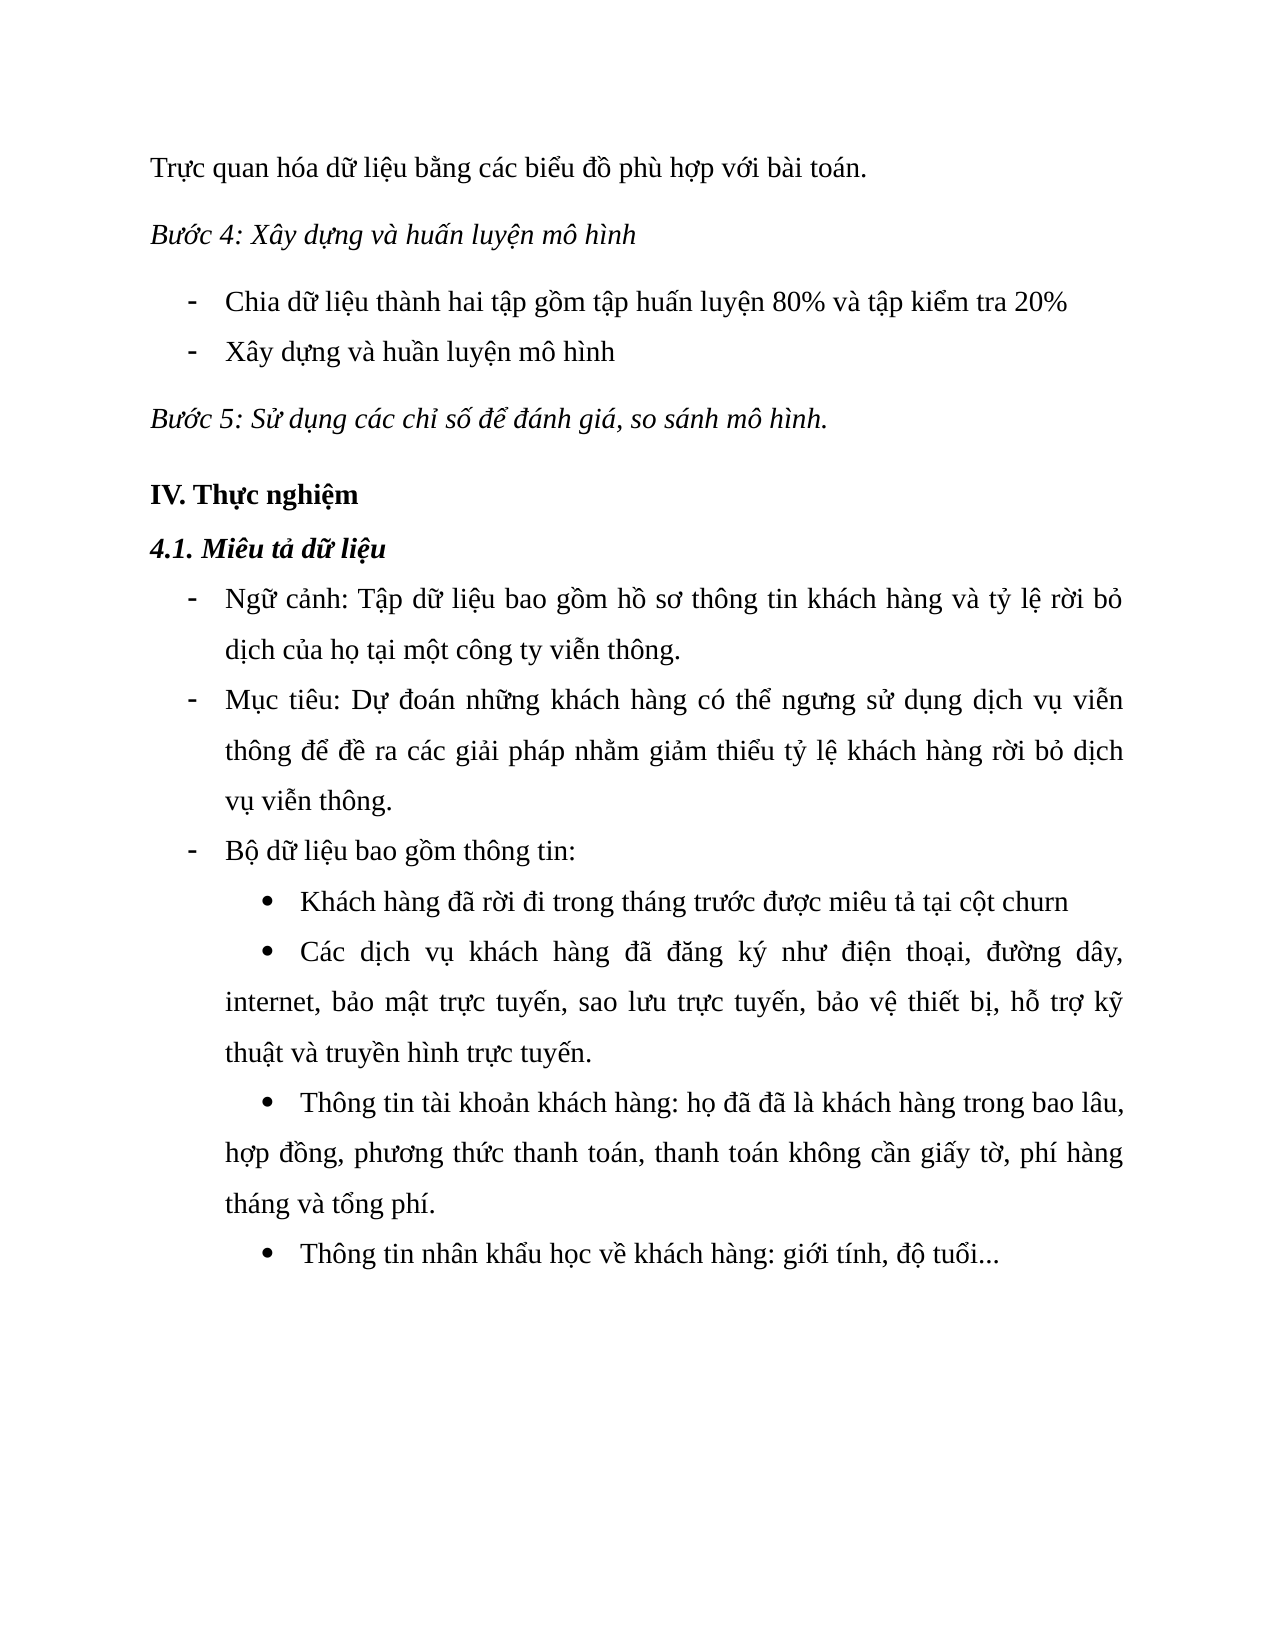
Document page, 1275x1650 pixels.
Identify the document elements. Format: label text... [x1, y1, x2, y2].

text Bước 5: Sử dụng các chỉ số để đánh giá, so sánh mô hình. [150, 401, 1125, 435]
list Ngữ cảnh: Tập dữ liệu bao gồm hồ sơ thông tin khách hàng và tỷ lệ rời bỏ dịch của họ tại một công ty viễn thông. [187, 582, 1125, 666]
text Trực quan hóa dữ liệu bằng các biểu đồ phù hợp với bài toán. [150, 150, 1125, 183]
list Các dịch vụ khách hàng đã đăng ký như điện thoại, đường dây, internet, bảo mật trực tuyến, sao lưu trực tuyến, bảo vệ thiết bị, hỗ trợ kỹ thuật và truyền hình trực tuyến. [225, 934, 1125, 1068]
subtitle IV. Thực nghiệm [150, 477, 1125, 510]
list Khách hàng đã rời đi trong tháng trước được miêu tả tại cột churn [225, 884, 1125, 917]
list Thông tin nhân khẩu học về khách hàng: giới tính, độ tuổi... [225, 1236, 1125, 1270]
list Bộ dữ liệu bao gồm thông tin: [187, 833, 1125, 867]
subtitle 4.1. Miêu tả dữ liệu [150, 531, 1125, 565]
list Xây dựng và huần luyện mô hình [187, 334, 1125, 368]
list Chia dữ liệu thành hai tập gồm tập huấn luyện 80% và tập kiểm tra 20% [187, 284, 1125, 318]
text Bước 4: Xây dựng và huấn luyện mô hình [150, 217, 1125, 251]
list Thông tin tài khoản khách hàng: họ đã đã là khách hàng trong bao lâu, hợp đồng, phương thức thanh toán, thanh toán không cần giấy tờ, phí hàng tháng và tổng phí. [225, 1085, 1125, 1219]
list Mục tiêu: Dự đoán những khách hàng có thể ngưng sử dụng dịch vụ viễn thông để đề ra các giải pháp nhằm giảm thiểu tỷ lệ khách hàng rời bỏ dịch vụ viễn thông. [187, 682, 1125, 817]
